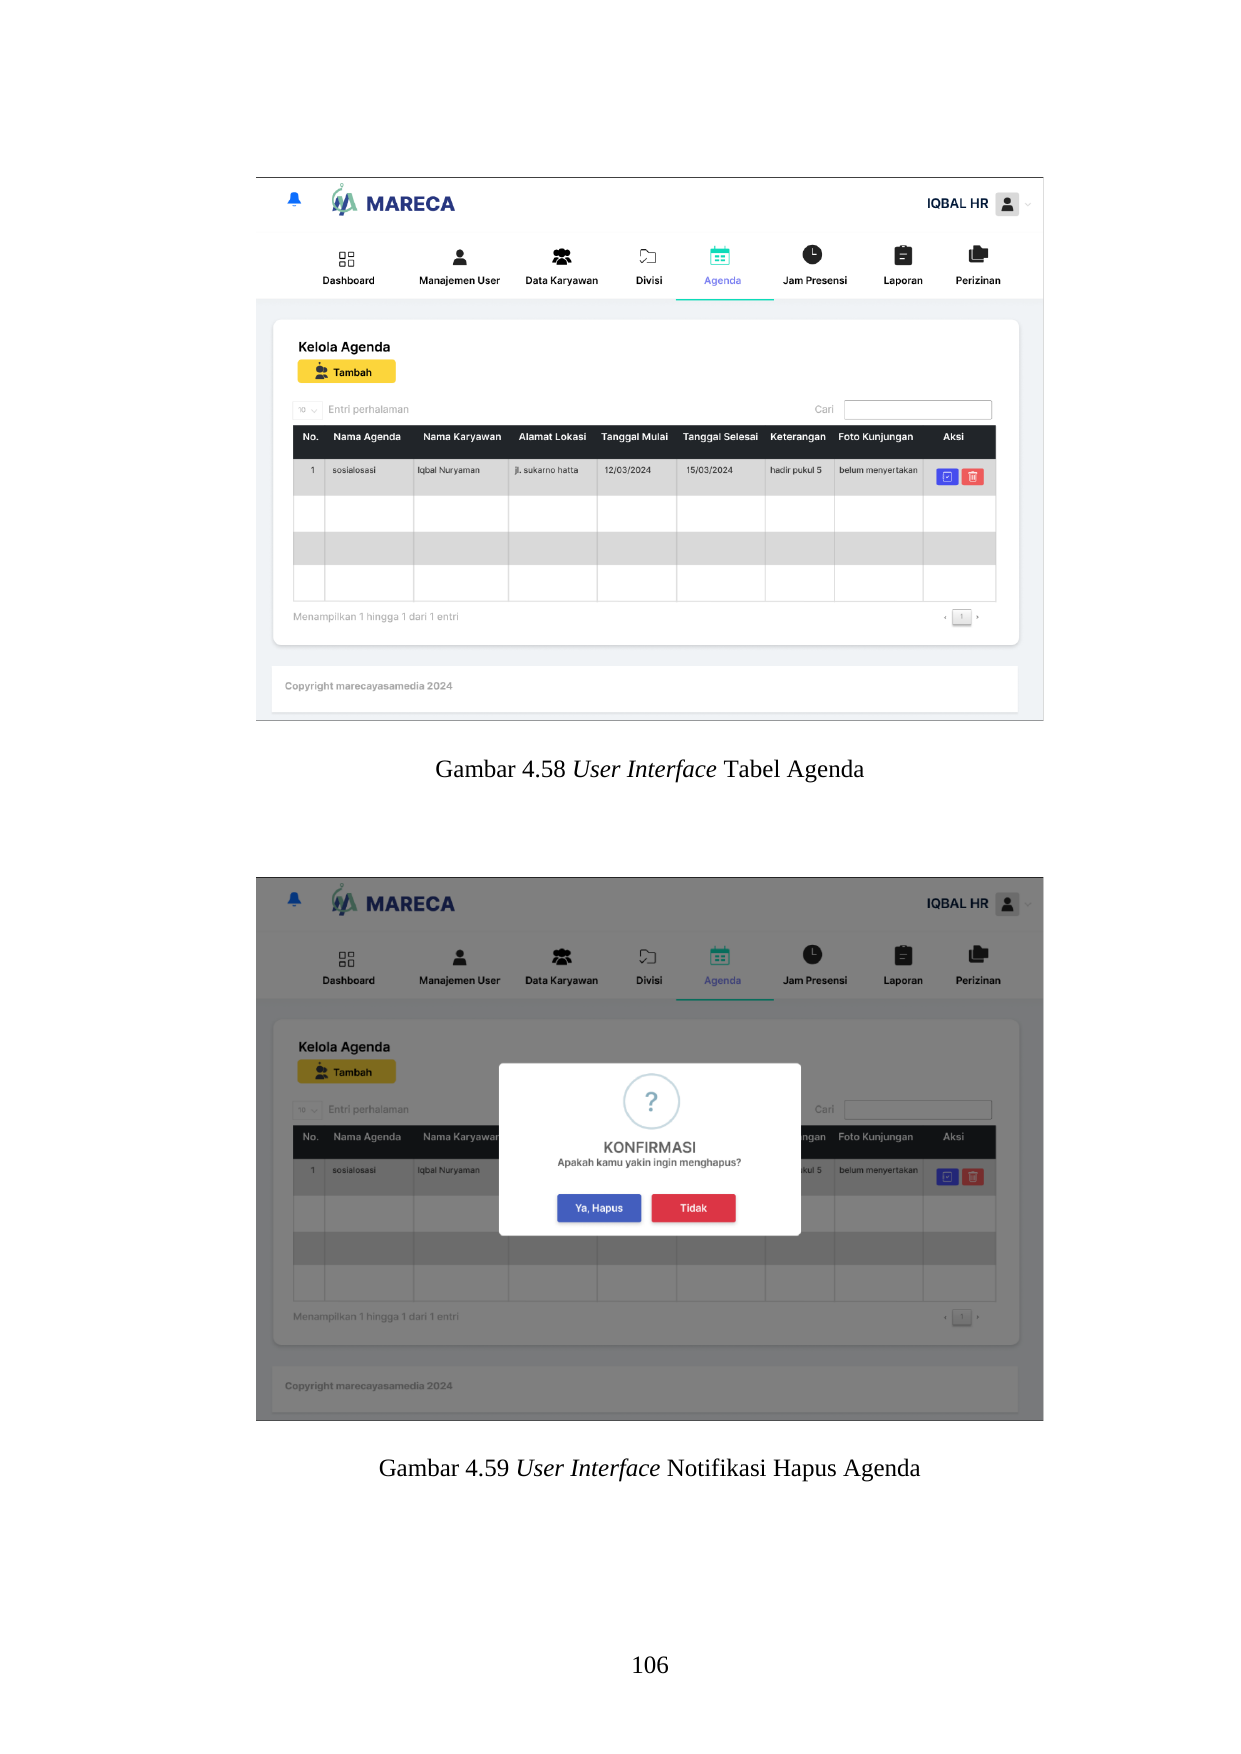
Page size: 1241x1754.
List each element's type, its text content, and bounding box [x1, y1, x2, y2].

picture [256, 177, 1044, 721]
picture [256, 877, 1044, 1421]
text Gambar 4.58 User Interface Tabel Agenda [236, 754, 1063, 782]
text Gambar 4.59 User Interface Notifikasi Hapus Agenda [236, 1453, 1063, 1482]
